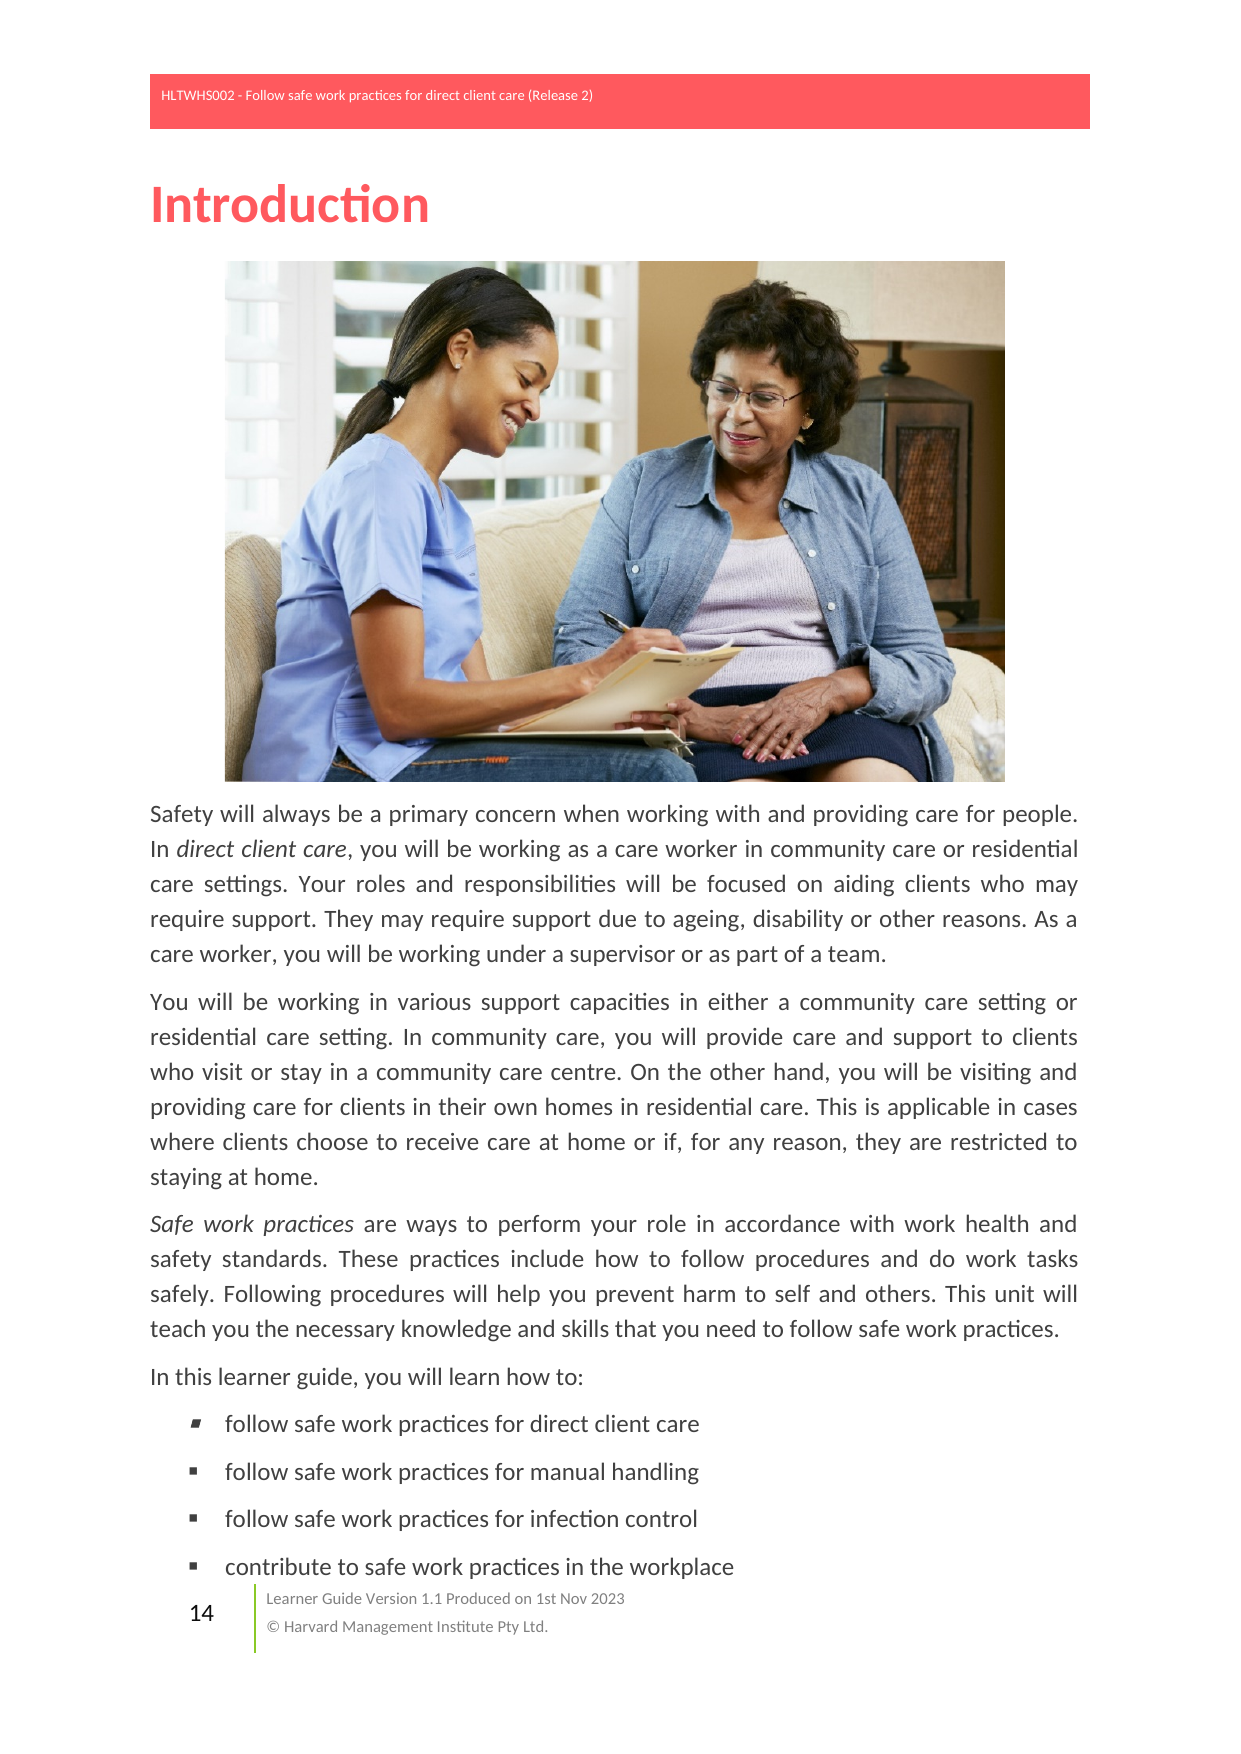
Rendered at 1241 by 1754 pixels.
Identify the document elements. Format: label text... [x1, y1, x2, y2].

picture [224, 261, 1005, 782]
text Safety will always be a primary concern when working with and providing care for people. In direct client care, you will be working as a care worker in community care or residential care settings. Your roles and responsibilities will be focused on aiding clients who may require support. They may require support due to ageing, disability or other reasons. As a care worker, you will be working under a supervisor or as part of a team. [150, 798, 1079, 969]
list follow safe work practices for manual handling [187, 1456, 1079, 1486]
list follow safe work practices for infection control [187, 1503, 1079, 1534]
list contribute to safe work practices in the workplace [187, 1551, 1079, 1581]
text You will be working in various support capacities in either a community care setting or residential care setting. In community care, you will provide care and support to clients who visit or stay in a community care centre. On the other hand, you will be visiting and providing care for clients in their own homes in residential care. This is applicable in cases where clients choose to receive care at home or if, for any reason, they are restricted to staying at home. [150, 986, 1079, 1191]
list follow safe work practices for direct client care [187, 1408, 1079, 1439]
text Safe work practices are ways to perform your role in accordance with work health and safety standards. These practices include how to follow procedures and do work tasks safely. Following procedures will help you prevent harm to self and others. This unit will teach you the necessary knowledge and skills that you need to follow safe work practices. [150, 1208, 1079, 1344]
subtitle Introduction [150, 169, 1079, 236]
text In this learner guide, you will learn how to: [150, 1361, 1079, 1391]
